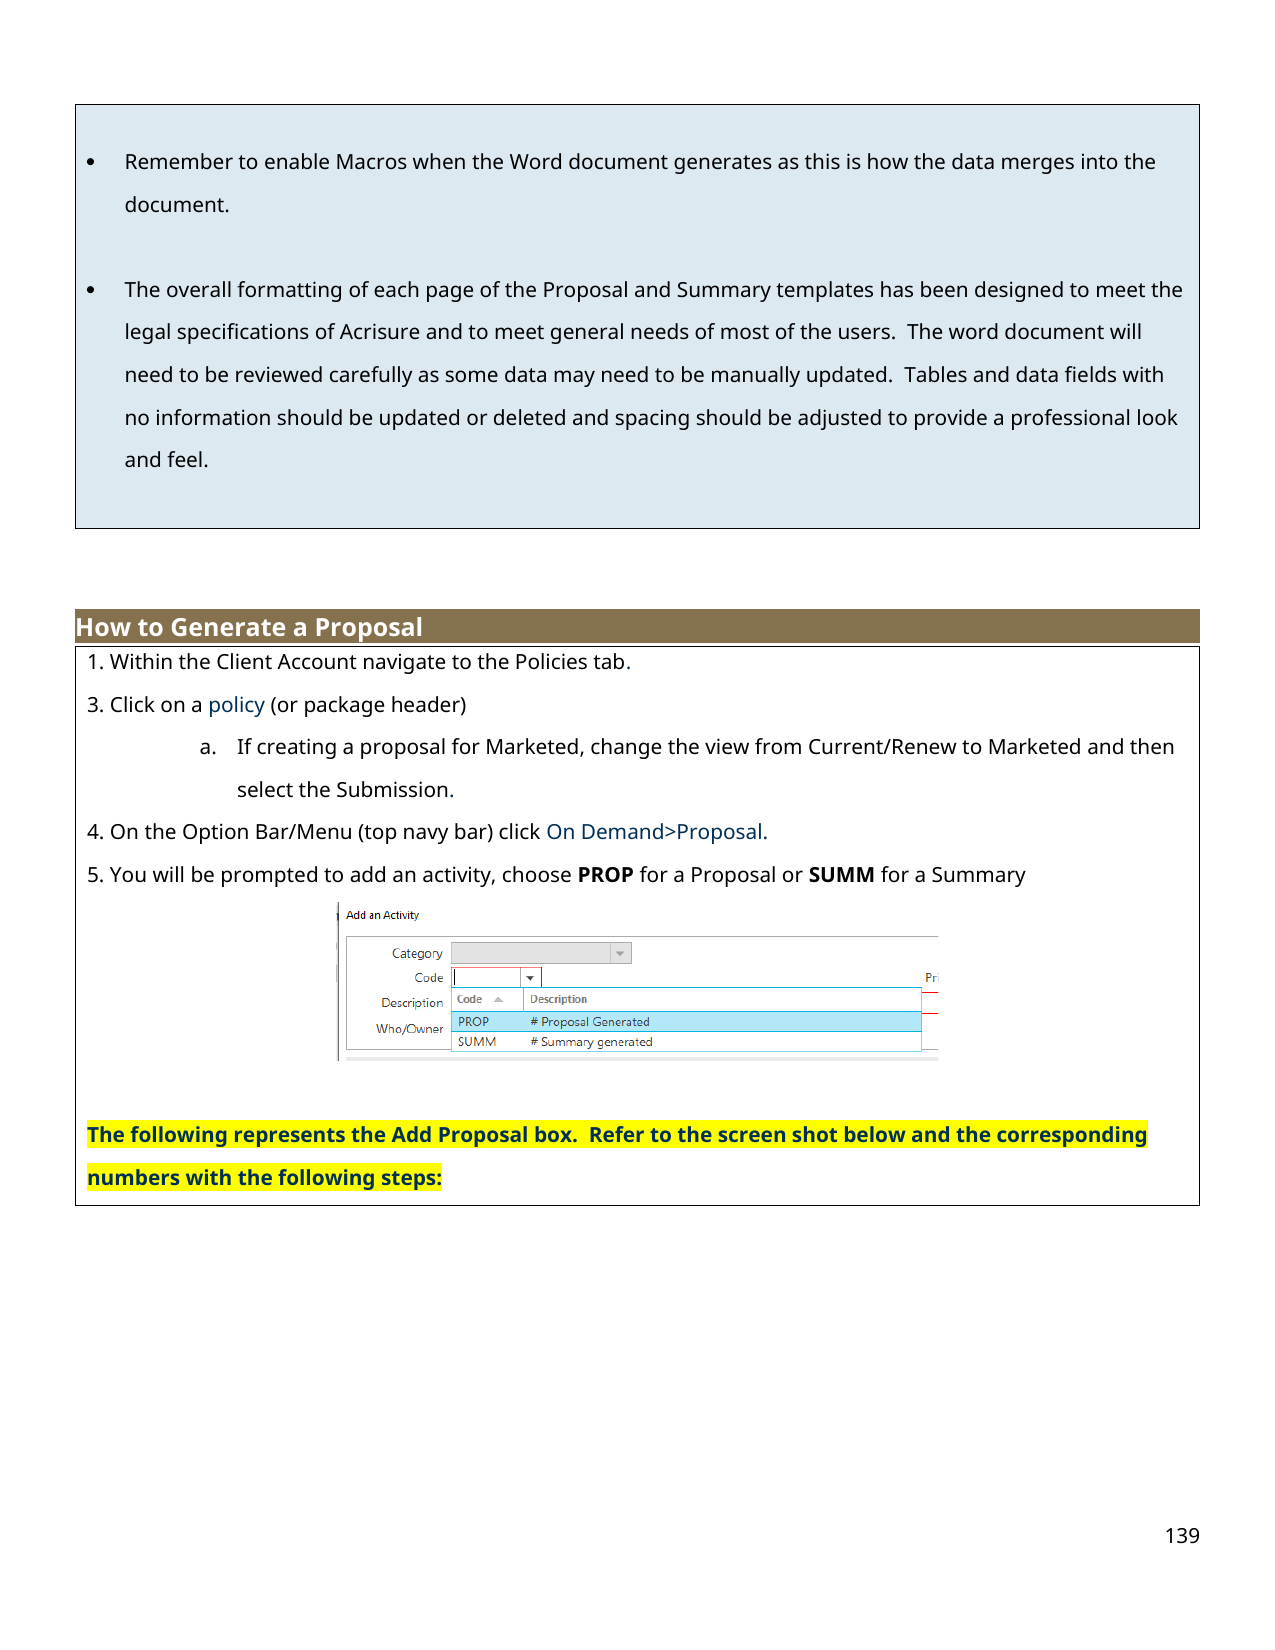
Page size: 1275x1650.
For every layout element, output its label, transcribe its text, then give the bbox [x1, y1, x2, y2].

subtitle How to Generate a Proposal [75, 609, 1200, 643]
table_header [76, 105, 1199, 528]
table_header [76, 647, 1199, 1205]
picture [336, 902, 939, 1061]
